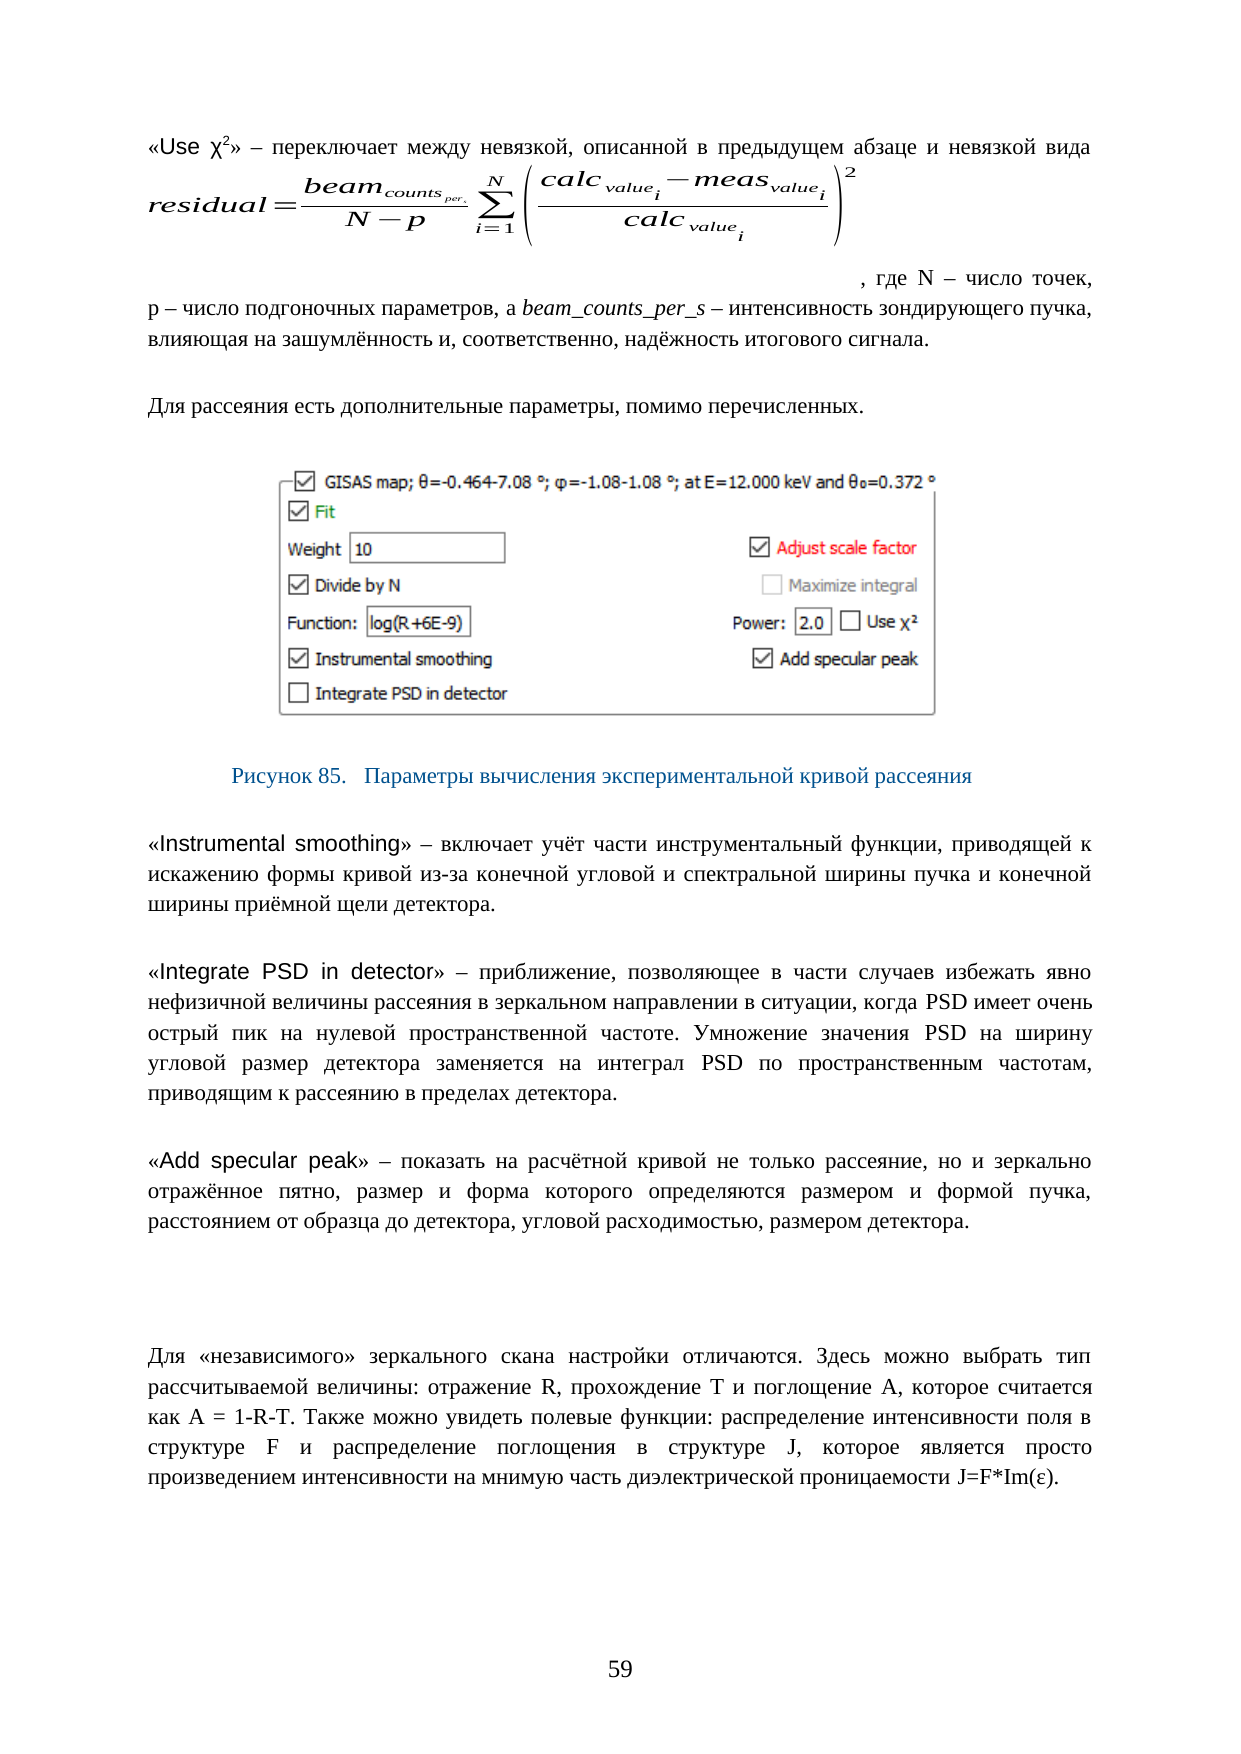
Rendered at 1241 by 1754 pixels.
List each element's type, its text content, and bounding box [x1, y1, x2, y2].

picture [273, 465, 942, 725]
text «Integrate PSD in detector» – приближение, позволяющее в части случаев избежать явно нефизичной величины рассеяния в зеркальном направлении в ситуации, когда PSD имеет очень острый пик на нулевой пространственной частоте. Умножение значения PSD на ширину угловой размер детектора заменяется на интеграл PSD по пространственным частотам, приводящим к рассеянию в пределах детектора. [148, 958, 1093, 1105]
text «Add specular peak» – показать на расчётной кривой не только рассеяние, но и зеркально отражённое пятно, размер и форма которого определяются размером и формой пучка, расстоянием от образца до детектора, угловой расходимостью, размером детектора. [148, 1147, 1093, 1233]
text «Use χ2» – переключает между невязкой, описанной в предыдущем абзаце и невязкой вида , где N – число точек, p – число подгоночных параметров, a beam_counts_per_s – интенсивность зондирующего пучка, влияющая на зашумлённость и, соответственно, надёжность итогового сигнала. [148, 133, 1093, 351]
text «Instrumental smoothing» – включает учёт части инструментальный функции, приводящей к искажению формы кривой из-за конечной угловой и спектральной ширины пучка и конечной ширины приёмной щели детектора. [148, 830, 1093, 917]
text Для «независимого» зеркального скана настройки отличаются. Здесь можно выбрать тип рассчитываемой величины: отражение R, прохождение T и поглощение A, которое считается как A = 1-R-T. Также можно увидеть полевые функции: распределение интенсивности поля в структуре F и распределение поглощения в структуре J, которое является просто произведением интенсивности на мнимую часть диэлектрической проницаемости J=F*Im(ε). [148, 1343, 1093, 1490]
text Для рассеяния есть дополнительные параметры, помимо перечисленных. [148, 392, 1093, 419]
